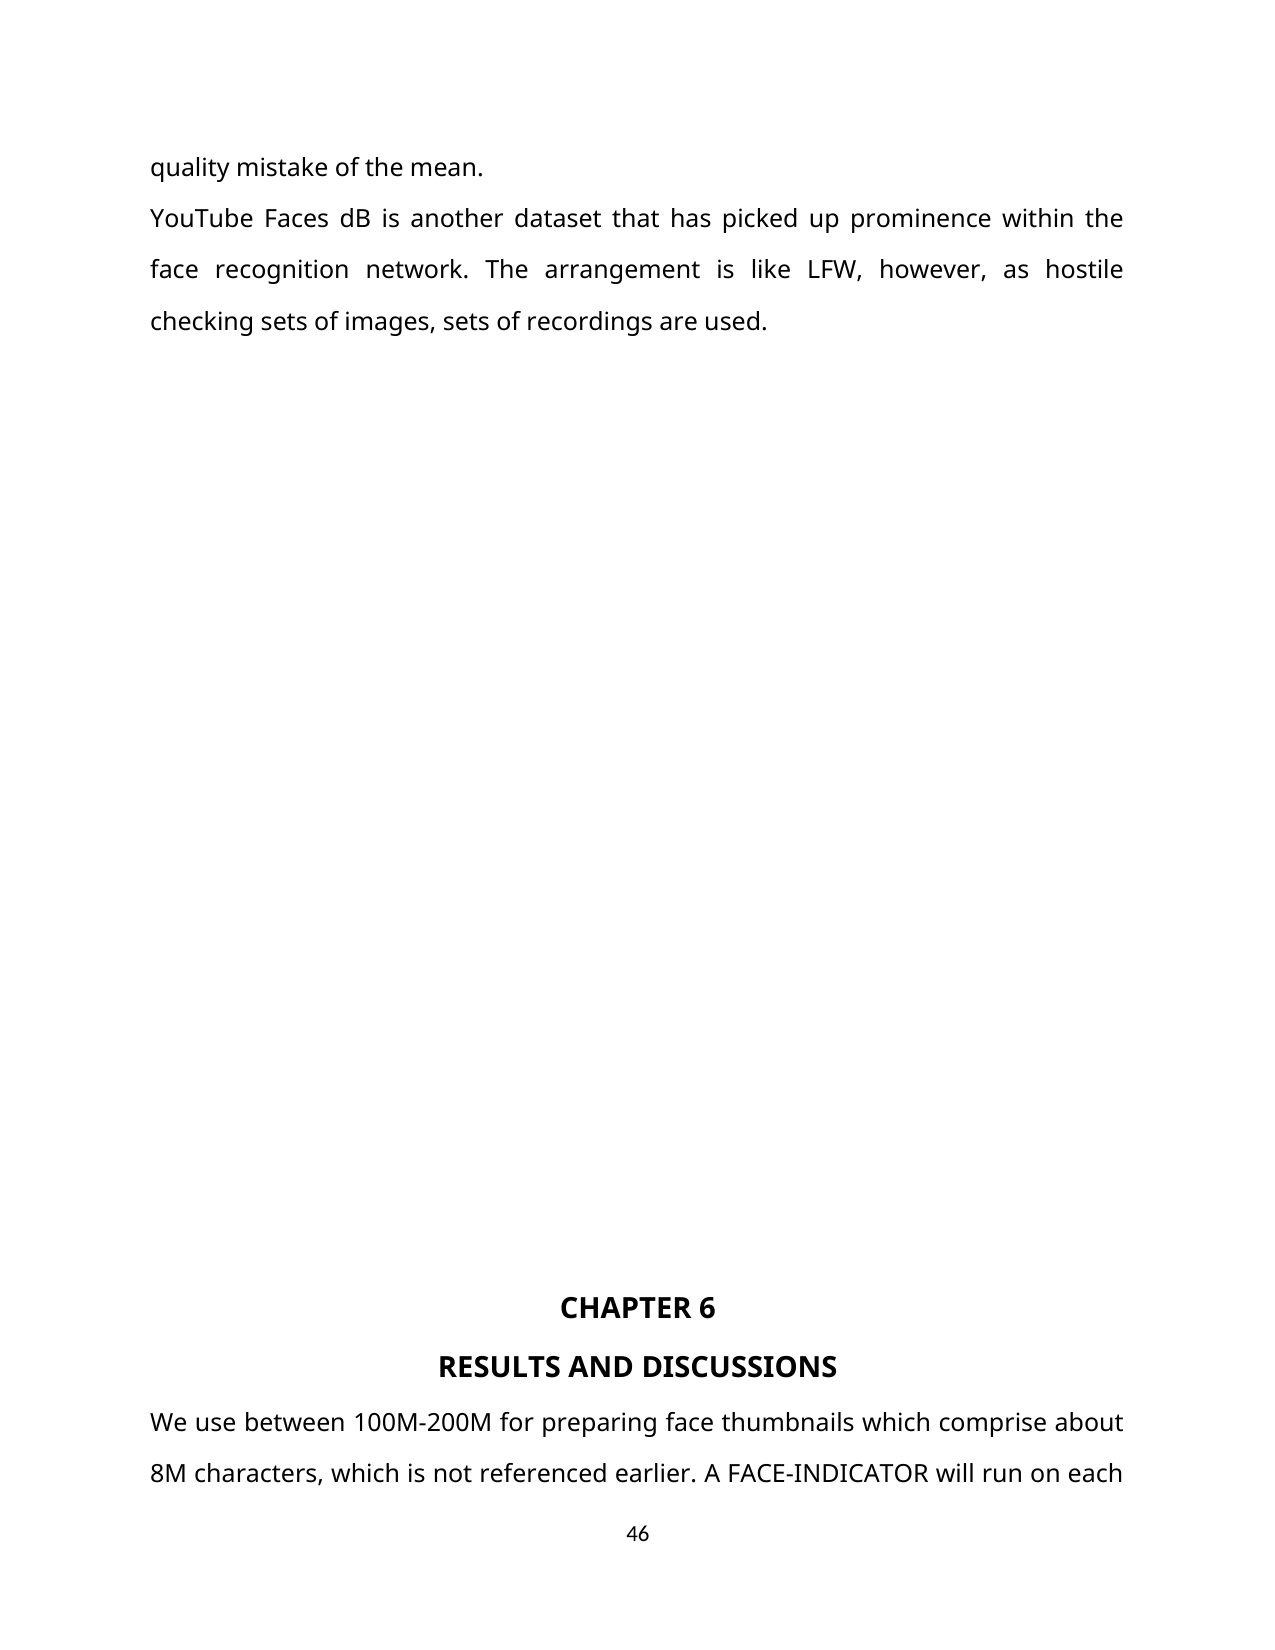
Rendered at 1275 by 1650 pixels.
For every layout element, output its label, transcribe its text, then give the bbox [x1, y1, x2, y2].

text RESULTS AND DISCUSSIONS [150, 1346, 1125, 1386]
text CHAPTER 6 [150, 1287, 1125, 1327]
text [150, 150, 1125, 337]
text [150, 1404, 1125, 1489]
